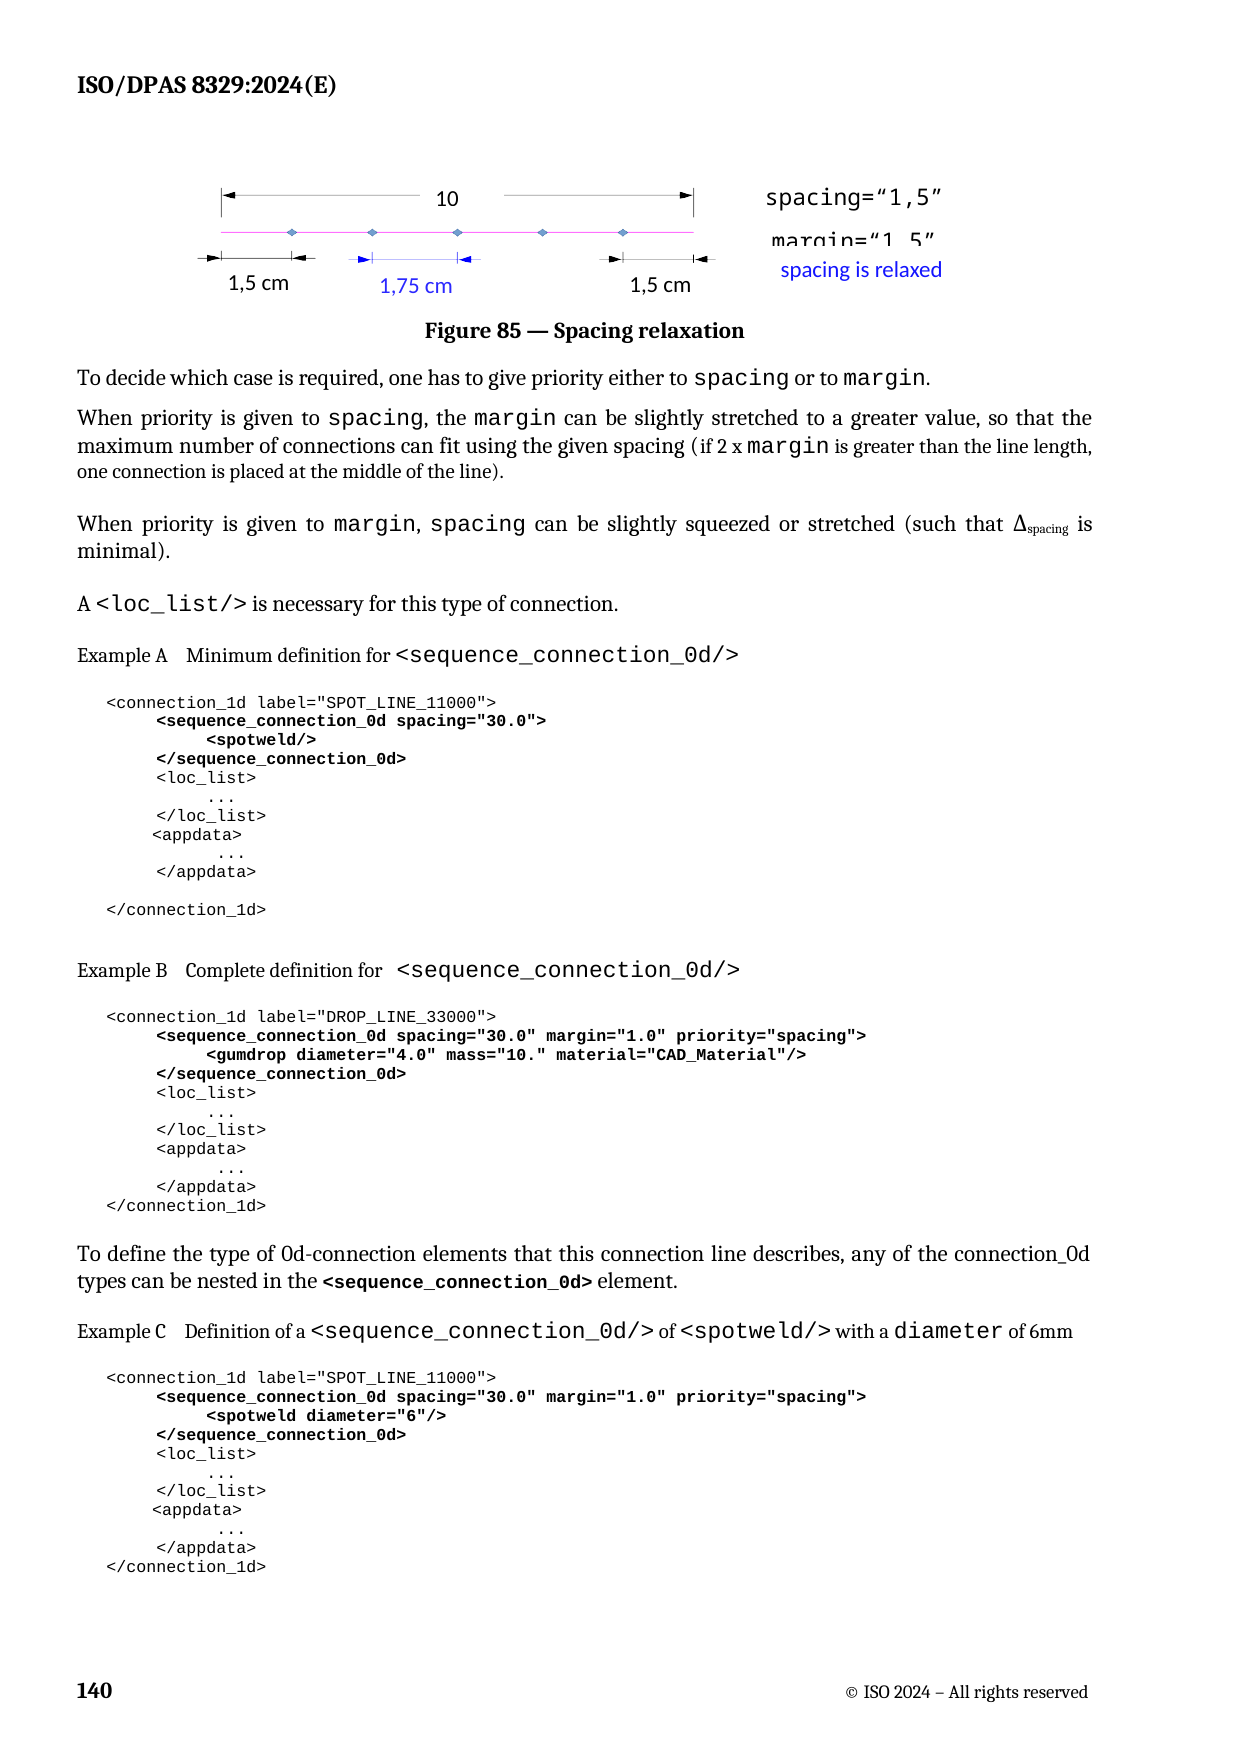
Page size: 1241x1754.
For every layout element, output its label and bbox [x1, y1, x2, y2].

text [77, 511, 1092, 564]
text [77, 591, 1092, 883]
picture [197, 177, 715, 284]
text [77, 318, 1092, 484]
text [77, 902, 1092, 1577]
